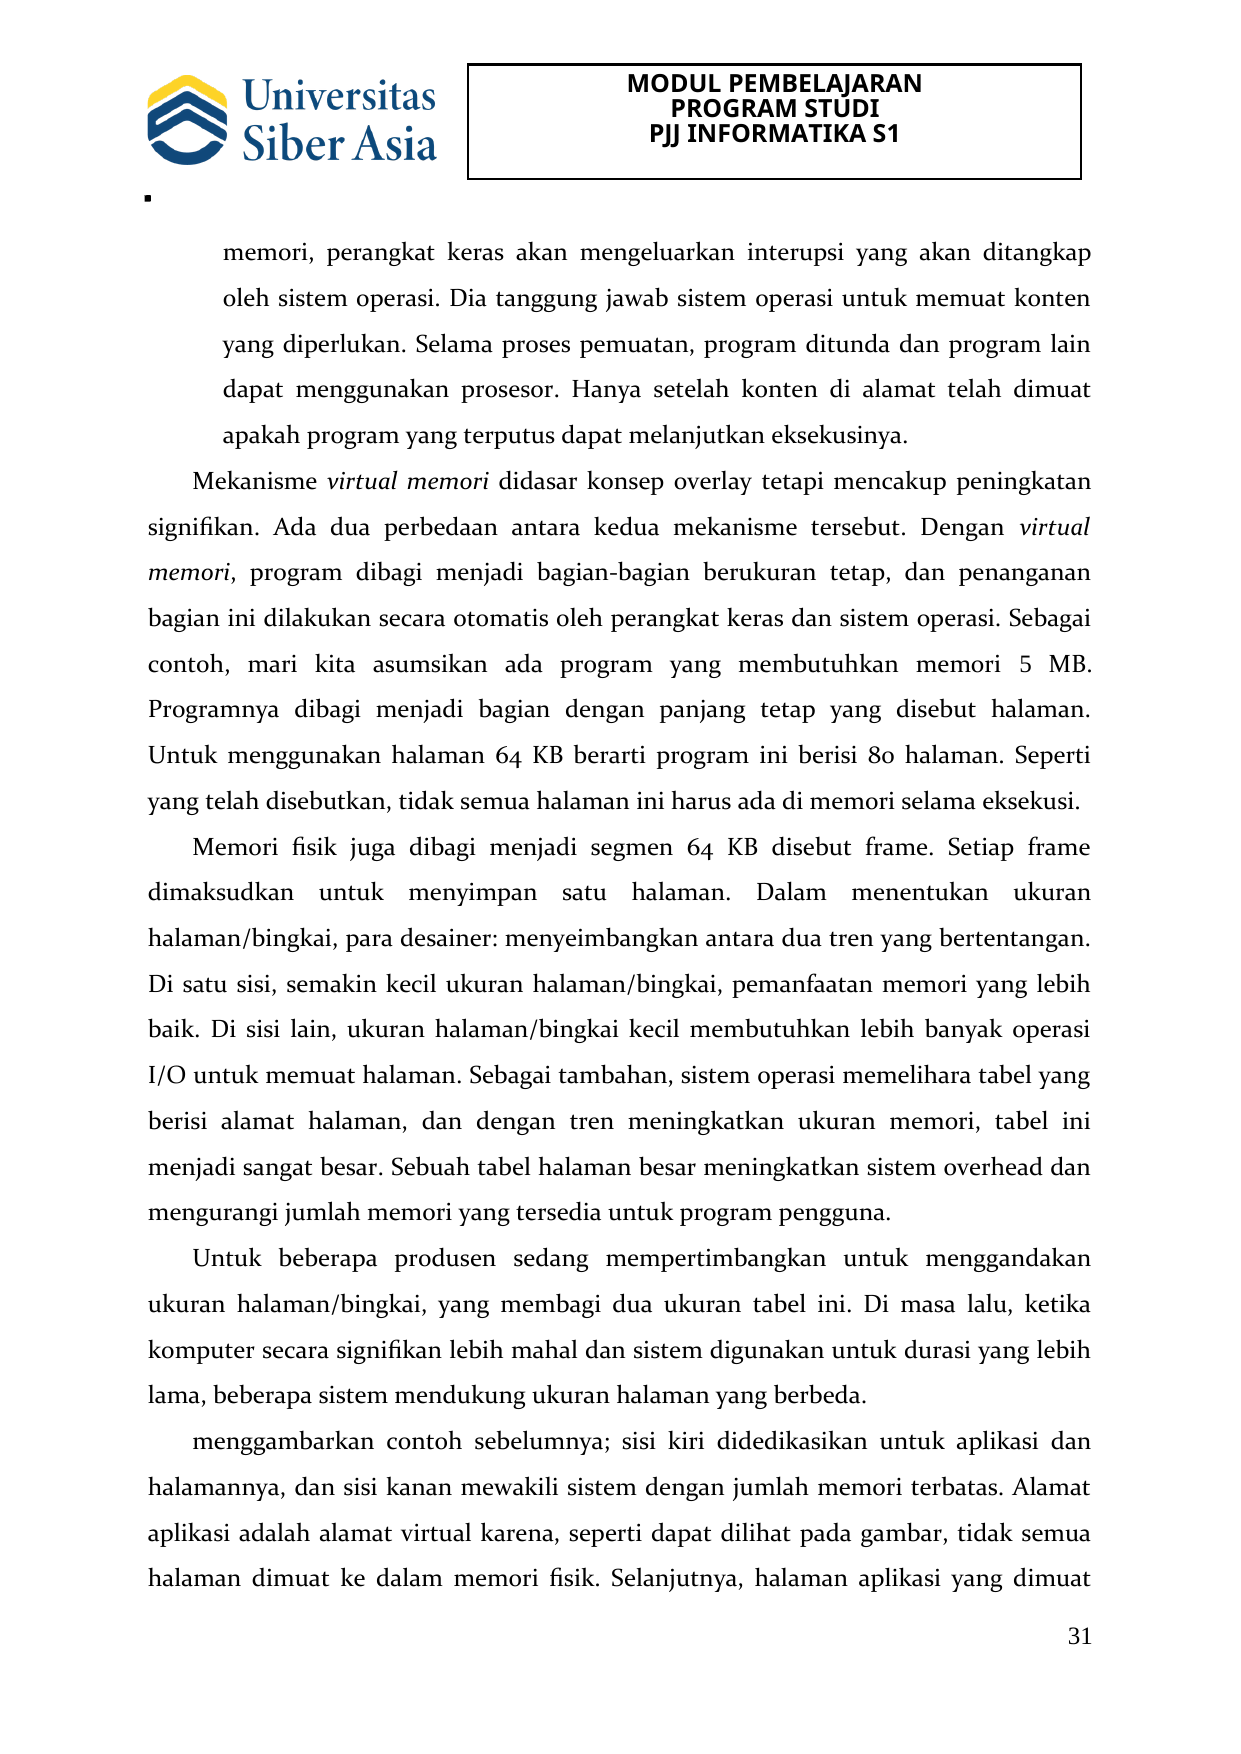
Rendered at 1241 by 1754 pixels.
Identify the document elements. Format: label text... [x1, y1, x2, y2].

picture [147, 75, 437, 165]
text Untuk beberapa produsen sedang mempertimbangkan untuk menggandakan ukuran halaman/bingkai, yang membagi dua ukuran tabel ini. Di masa lalu, ketika komputer secara signifikan lebih mahal dan sistem digunakan untuk durasi yang lebih lama, beberapa sistem mendukung ukuran halaman yang berbeda. [148, 1242, 1092, 1410]
text Mekanisme virtual memori didasar konsep overlay tetapi mencakup peningkatan signifikan. Ada dua perbedaan antara kedua mekanisme tersebut. Dengan virtual memori, program dibagi menjadi bagian-bagian berukuran tetap, dan penanganan bagian ini dilakukan secara otomatis oleh perangkat keras dan sistem operasi. Sebagai contoh, mari kita asumsikan ada program yang membutuhkan memori 5 MB. Programnya dibagi menjadi bagian dengan panjang tetap yang disebut halaman. Untuk menggunakan halaman 64 KB berarti program ini berisi 80 halaman. Seperti yang telah disebutkan, tidak semua halaman ini harus ada di memori selama eksekusi. [148, 465, 1092, 816]
text Memori fisik juga dibagi menjadi segmen 64 KB disebut frame. Setiap frame dimaksudkan untuk menyimpan satu halaman. Dalam menentukan ukuran halaman/bingkai, para desainer: menyeimbangkan antara dua tren yang bertentangan. Di satu sisi, semakin kecil ukuran halaman/bingkai, pemanfaatan memori yang lebih baik. Di sisi lain, ukuran halaman/bingkai kecil membutuhkan lebih banyak operasi I/O untuk memuat halaman. Sebagai tambahan, sistem operasi memelihara tabel yang berisi alamat halaman, dan dengan tren meningkatkan ukuran memori, tabel ini menjadi sangat besar. Sebuah tabel halaman besar meningkatkan sistem overhead dan mengurangi jumlah memori yang tersedia untuk program pengguna. [148, 831, 1092, 1227]
